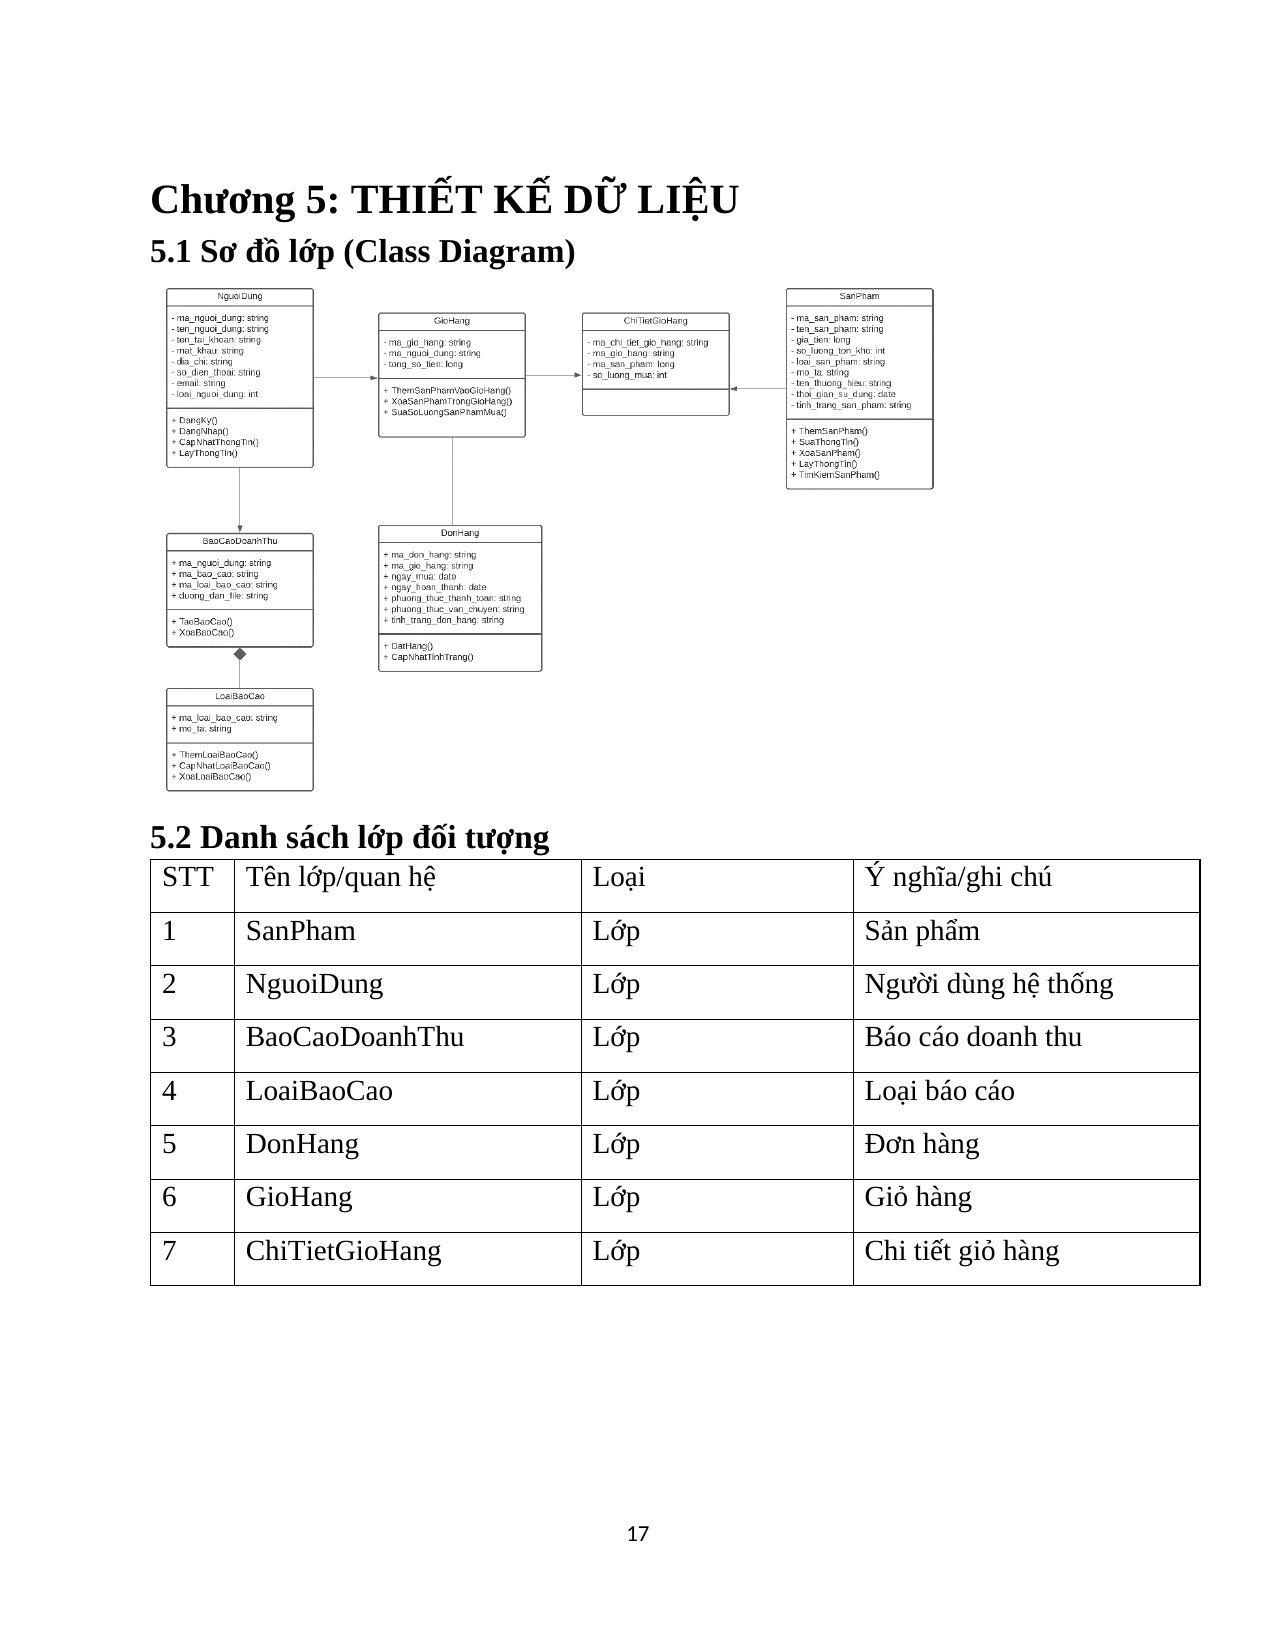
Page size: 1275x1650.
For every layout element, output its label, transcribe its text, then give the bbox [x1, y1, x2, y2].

table_cell LoaiBaoCao [235, 1073, 581, 1125]
subtitle 5.1 Sơ đồ lớp (Class Diagram) [150, 231, 1125, 269]
table_header Tên lớp/quan hệ [235, 860, 581, 912]
table_cell BaoCaoDoanhThu [235, 1020, 581, 1072]
table_cell 2 [151, 966, 234, 1018]
picture [150, 272, 949, 807]
table_cell Lớp [582, 1020, 853, 1072]
table_cell 6 [151, 1180, 234, 1232]
table_cell Giỏ hàng [854, 1180, 1199, 1232]
table_cell 7 [151, 1233, 234, 1285]
table_cell DonHang [235, 1126, 581, 1178]
table_cell NguoiDung [235, 966, 581, 1018]
table_cell Lớp [582, 1180, 853, 1232]
table_cell 3 [151, 1020, 234, 1072]
table_cell 5 [151, 1126, 234, 1178]
table_header Ý nghĩa/ghi chú [854, 860, 1199, 912]
table_cell Sản phẩm [854, 913, 1199, 965]
table_cell Chi tiết giỏ hàng [854, 1233, 1199, 1285]
table_header STT [151, 860, 234, 912]
table_cell GioHang [235, 1180, 581, 1232]
table_cell Báo cáo doanh thu [854, 1020, 1199, 1072]
table_cell Loại báo cáo [854, 1073, 1199, 1125]
table_cell Lớp [582, 966, 853, 1018]
table_cell 1 [151, 913, 234, 965]
table_cell Đơn hàng [854, 1126, 1199, 1178]
table_cell Lớp [582, 1126, 853, 1178]
table_cell ChiTietGioHang [235, 1233, 581, 1285]
table_cell Lớp [582, 913, 853, 965]
table_cell SanPham [235, 913, 581, 965]
table_cell 4 [151, 1073, 234, 1125]
table_cell Lớp [582, 1233, 853, 1285]
table_cell Lớp [582, 1073, 853, 1125]
subtitle Chương 5: THIẾT KẾ DỮ LIỆU [150, 175, 1125, 223]
table_cell Người dùng hệ thống [854, 966, 1199, 1018]
table_header Loại [582, 860, 853, 912]
